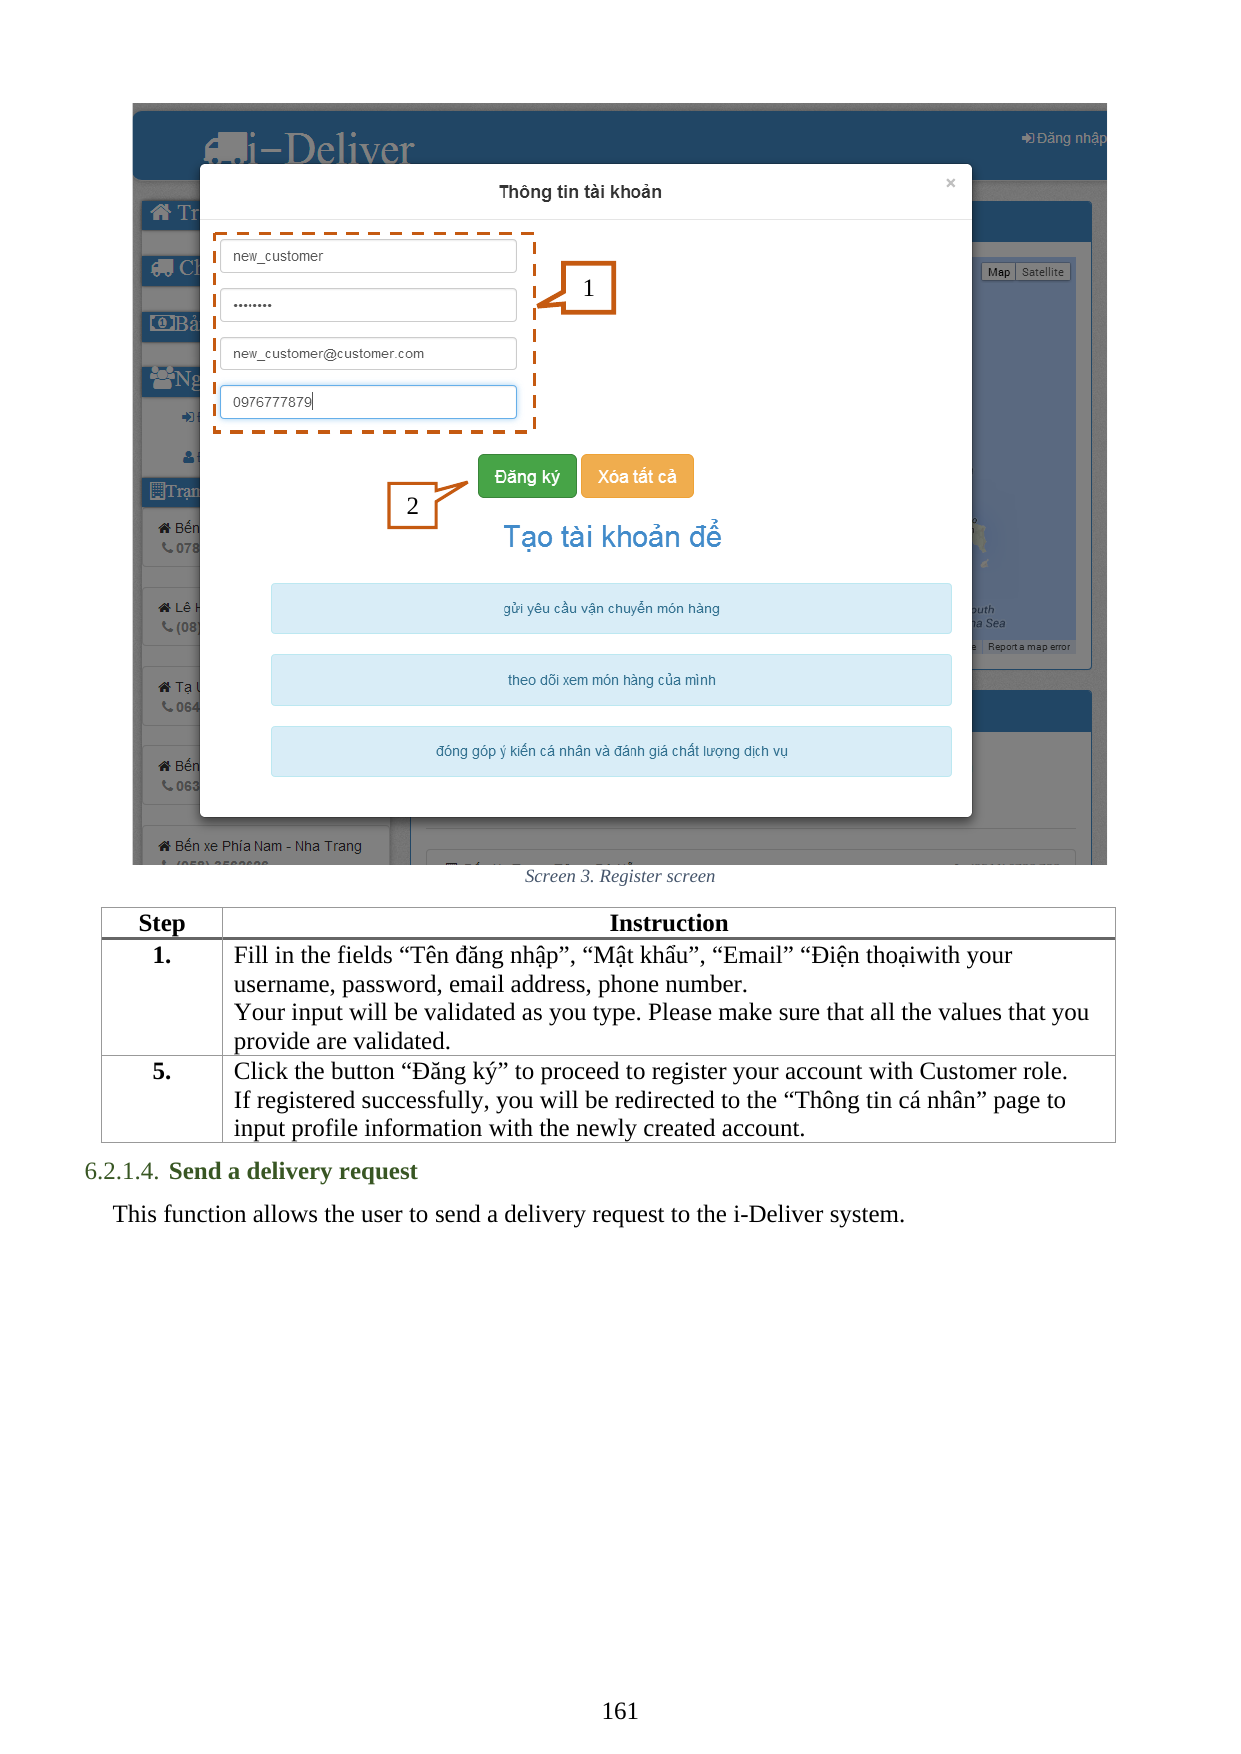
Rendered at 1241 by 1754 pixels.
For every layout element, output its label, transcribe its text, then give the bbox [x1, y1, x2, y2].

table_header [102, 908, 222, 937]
subtitle Send a delivery request [159, 1156, 1128, 1184]
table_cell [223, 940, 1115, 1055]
text This function allows the user to send a delivery request to the i-Deliver system. [112, 1199, 1128, 1228]
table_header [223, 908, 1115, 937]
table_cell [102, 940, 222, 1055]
picture [132, 103, 1108, 865]
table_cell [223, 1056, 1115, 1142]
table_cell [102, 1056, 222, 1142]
